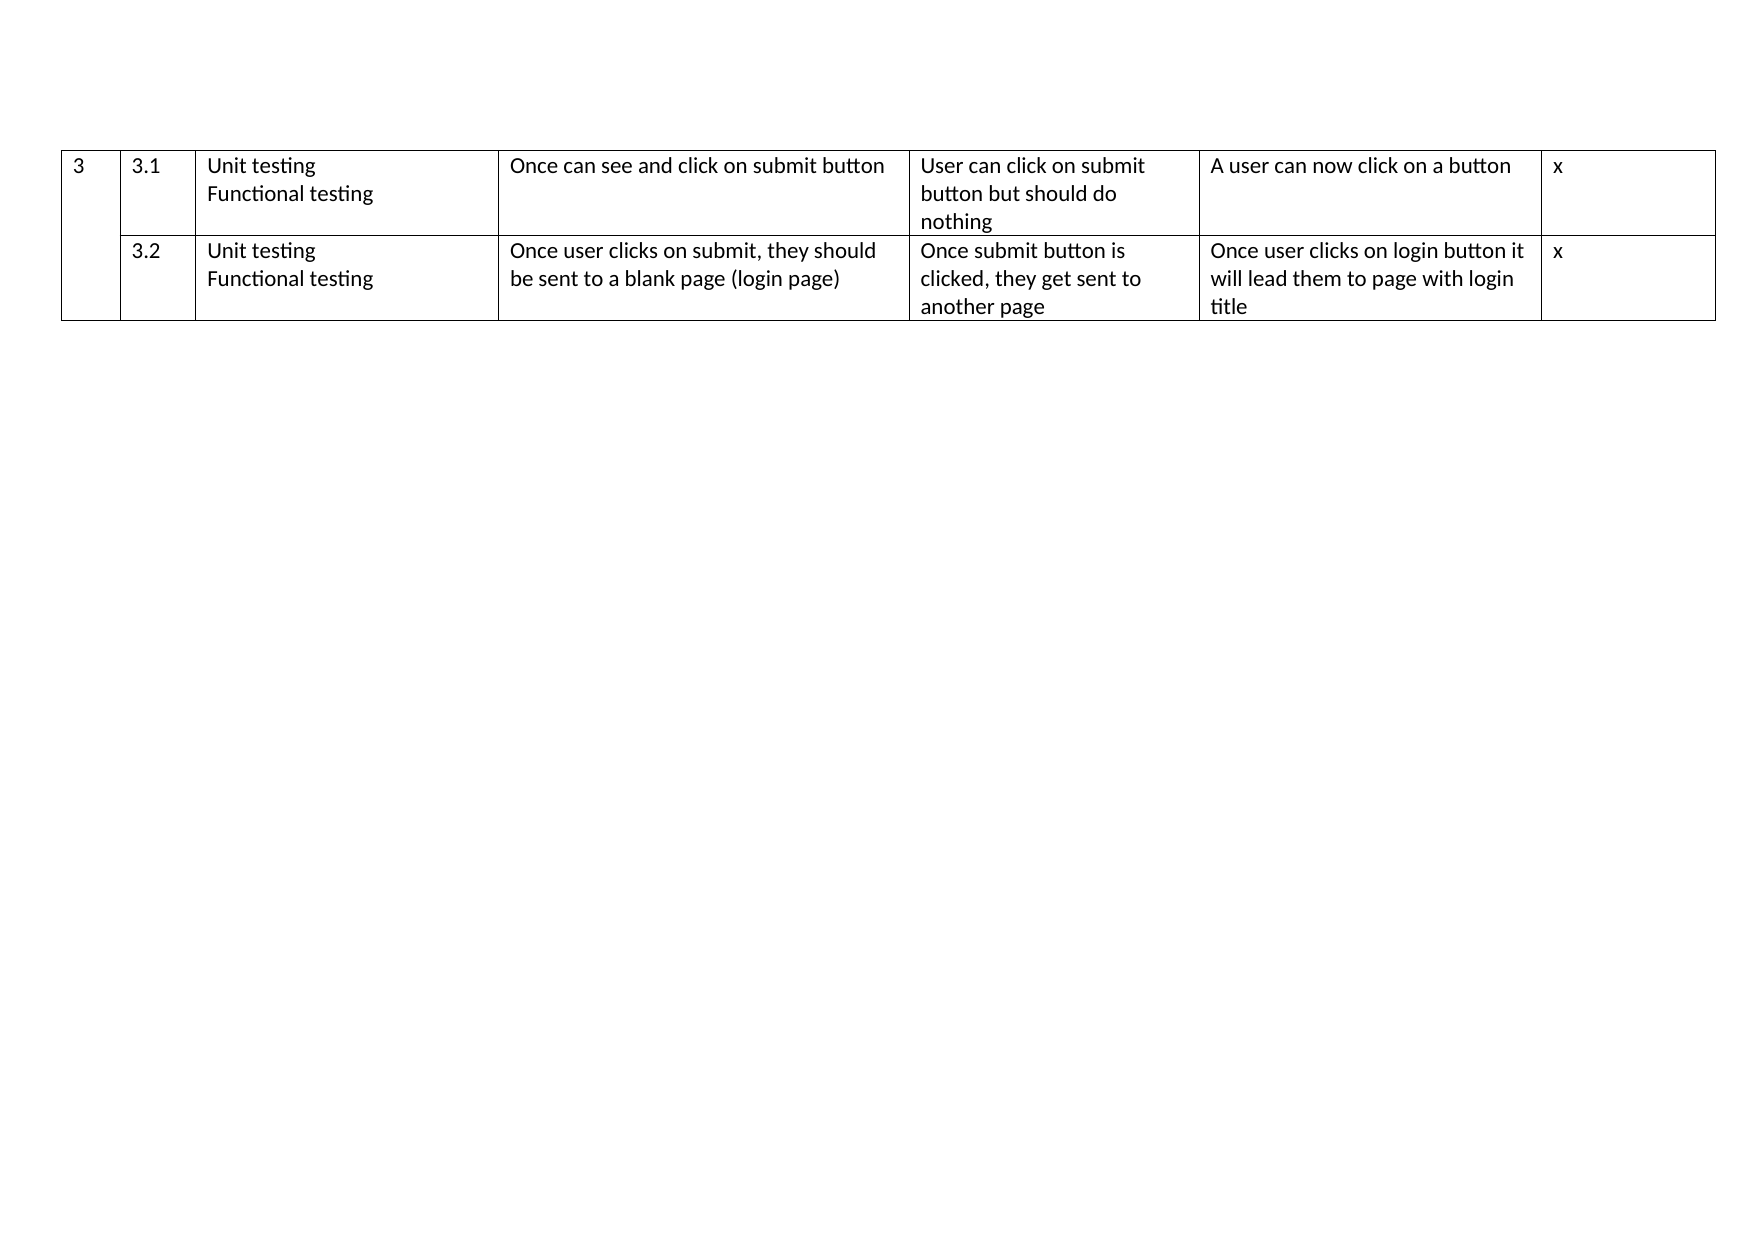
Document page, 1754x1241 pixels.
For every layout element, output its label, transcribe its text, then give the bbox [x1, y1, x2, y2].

table_cell Unit testing Functional testing [196, 236, 498, 320]
table_cell Once submit button is clicked, they get sent to another page [910, 236, 1199, 320]
table_cell Once can see and click on submit button [499, 151, 909, 235]
table_cell 3.1 [121, 151, 195, 235]
table_cell 3 [62, 151, 120, 320]
table_cell Unit testing Functional testing [196, 151, 498, 235]
table_cell x [1542, 236, 1715, 320]
table_cell A user can now click on a button [1200, 151, 1541, 235]
table_cell Once user clicks on submit, they should be sent to a blank page (login page) [499, 236, 909, 320]
table_cell x [1542, 151, 1715, 235]
table_cell 3.2 [121, 236, 195, 320]
table_cell User can click on submit button but should do nothing [910, 151, 1199, 235]
table_cell Once user clicks on login button it will lead them to page with login title [1200, 236, 1541, 320]
